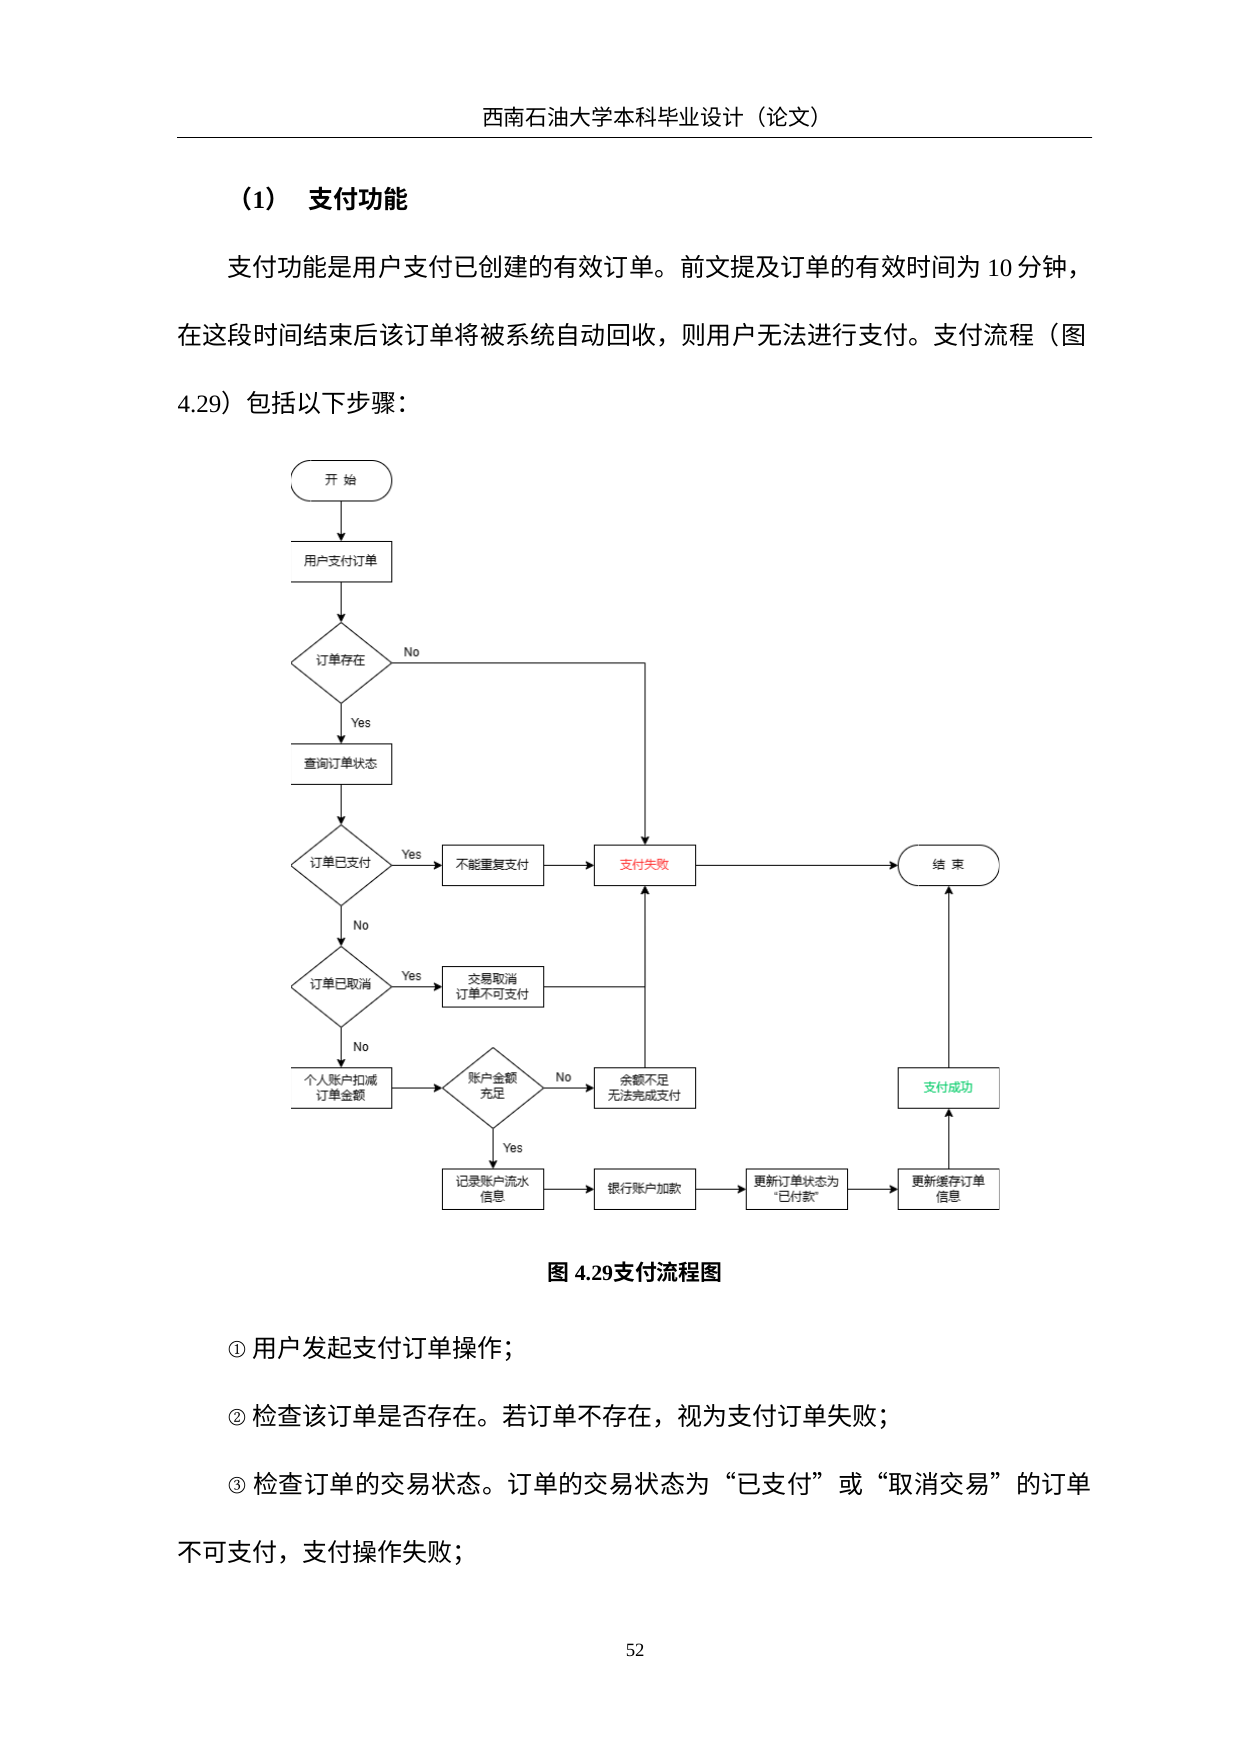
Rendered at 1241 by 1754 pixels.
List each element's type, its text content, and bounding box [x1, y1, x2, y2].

text ① 用户发起支付订单操作； [177, 1313, 1092, 1381]
picture [291, 460, 1000, 1210]
text ③ 检查订单的交易状态。订单的交易状态为“已支付”或“取消交易”的订单不可支付，支付操作失败； [177, 1449, 1092, 1585]
list 支付功能 [227, 164, 1092, 232]
text ② 检查该订单是否存在。若订单不存在，视为支付订单失败； [177, 1381, 1092, 1449]
